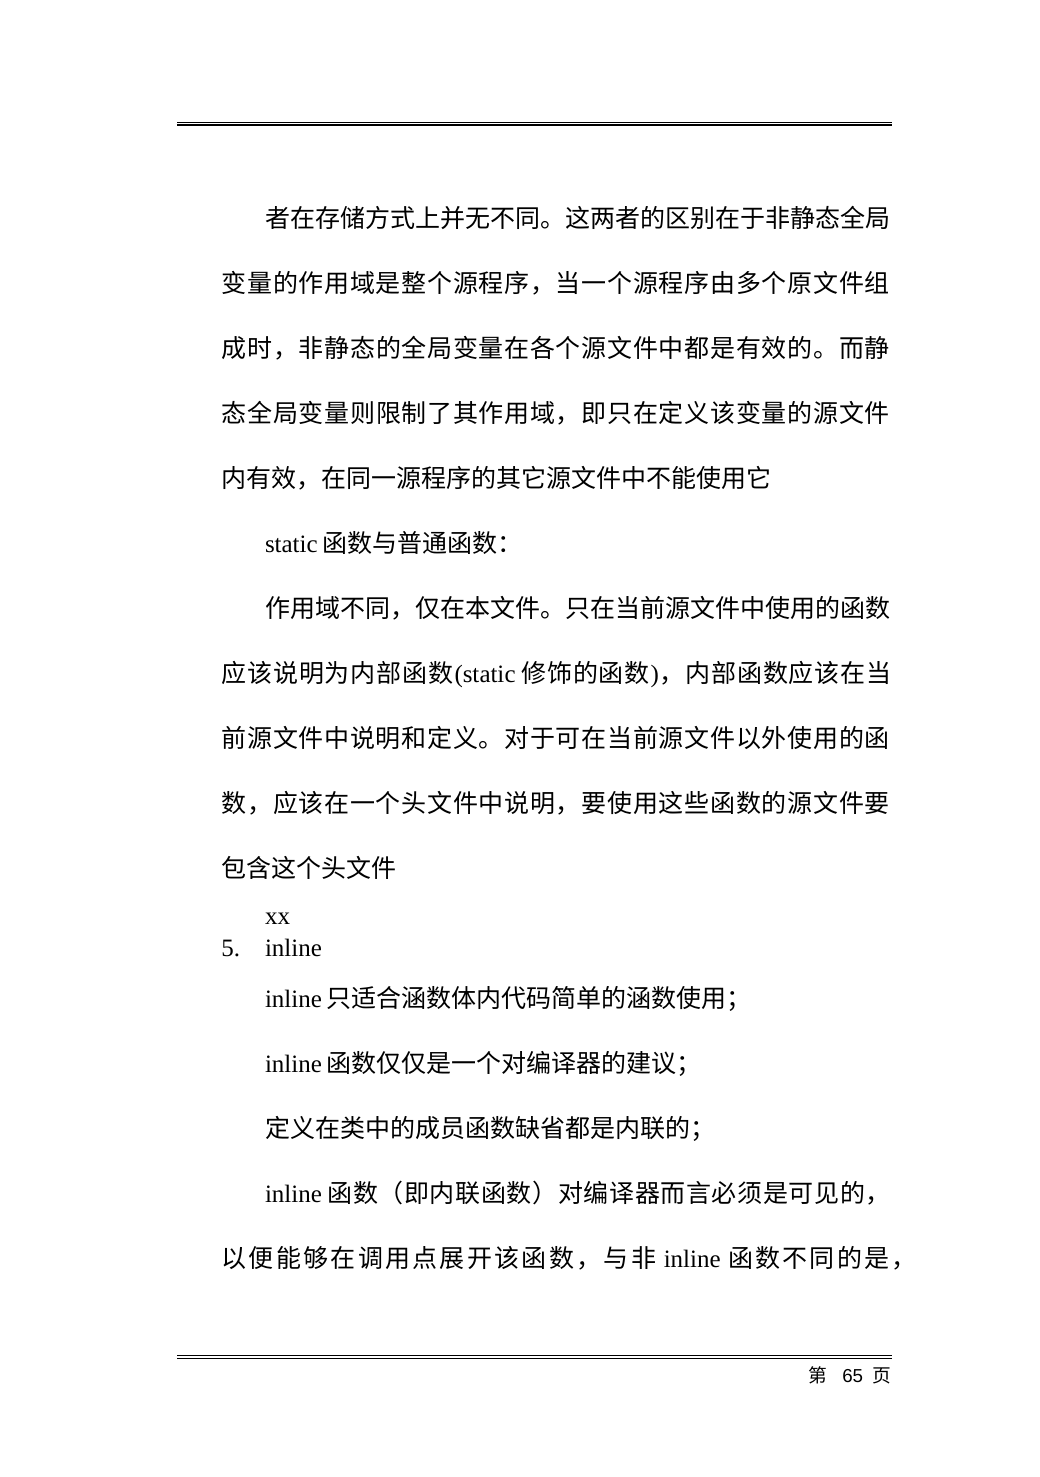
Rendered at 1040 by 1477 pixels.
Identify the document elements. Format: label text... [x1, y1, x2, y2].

text 者在存储方式上并无不同。这两者的区别在于非静态全局变量的作用域是整个源程序，当一个源程序由多个原文件组成时，非静态的全局变量在各个源文件中都是有效的。而静态全局变量则限制了其作用域，即只在定义该变量的源文件内有效，在同一源程序的其它源文件中不能使用它 [221, 184, 892, 509]
text 作用域不同，仅在本文件。只在当前源文件中使用的函数应该说明为内部函数(static修饰的函数)，内部函数应该在当前源文件中说明和定义。对于可在当前源文件以外使用的函数，应该在一个头文件中说明，要使用这些函数的源文件要包含这个头文件 [221, 574, 892, 899]
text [221, 1159, 892, 1289]
text 定义在类中的成员函数缺省都是内联的； [221, 1094, 892, 1159]
text inline只适合涵数体内代码简单的涵数使用； [221, 964, 892, 1029]
list inline [221, 932, 892, 964]
text xx [265, 899, 892, 932]
text inline函数仅仅是一个对编译器的建议； [221, 1029, 892, 1094]
text static函数与普通函数： [221, 509, 892, 574]
